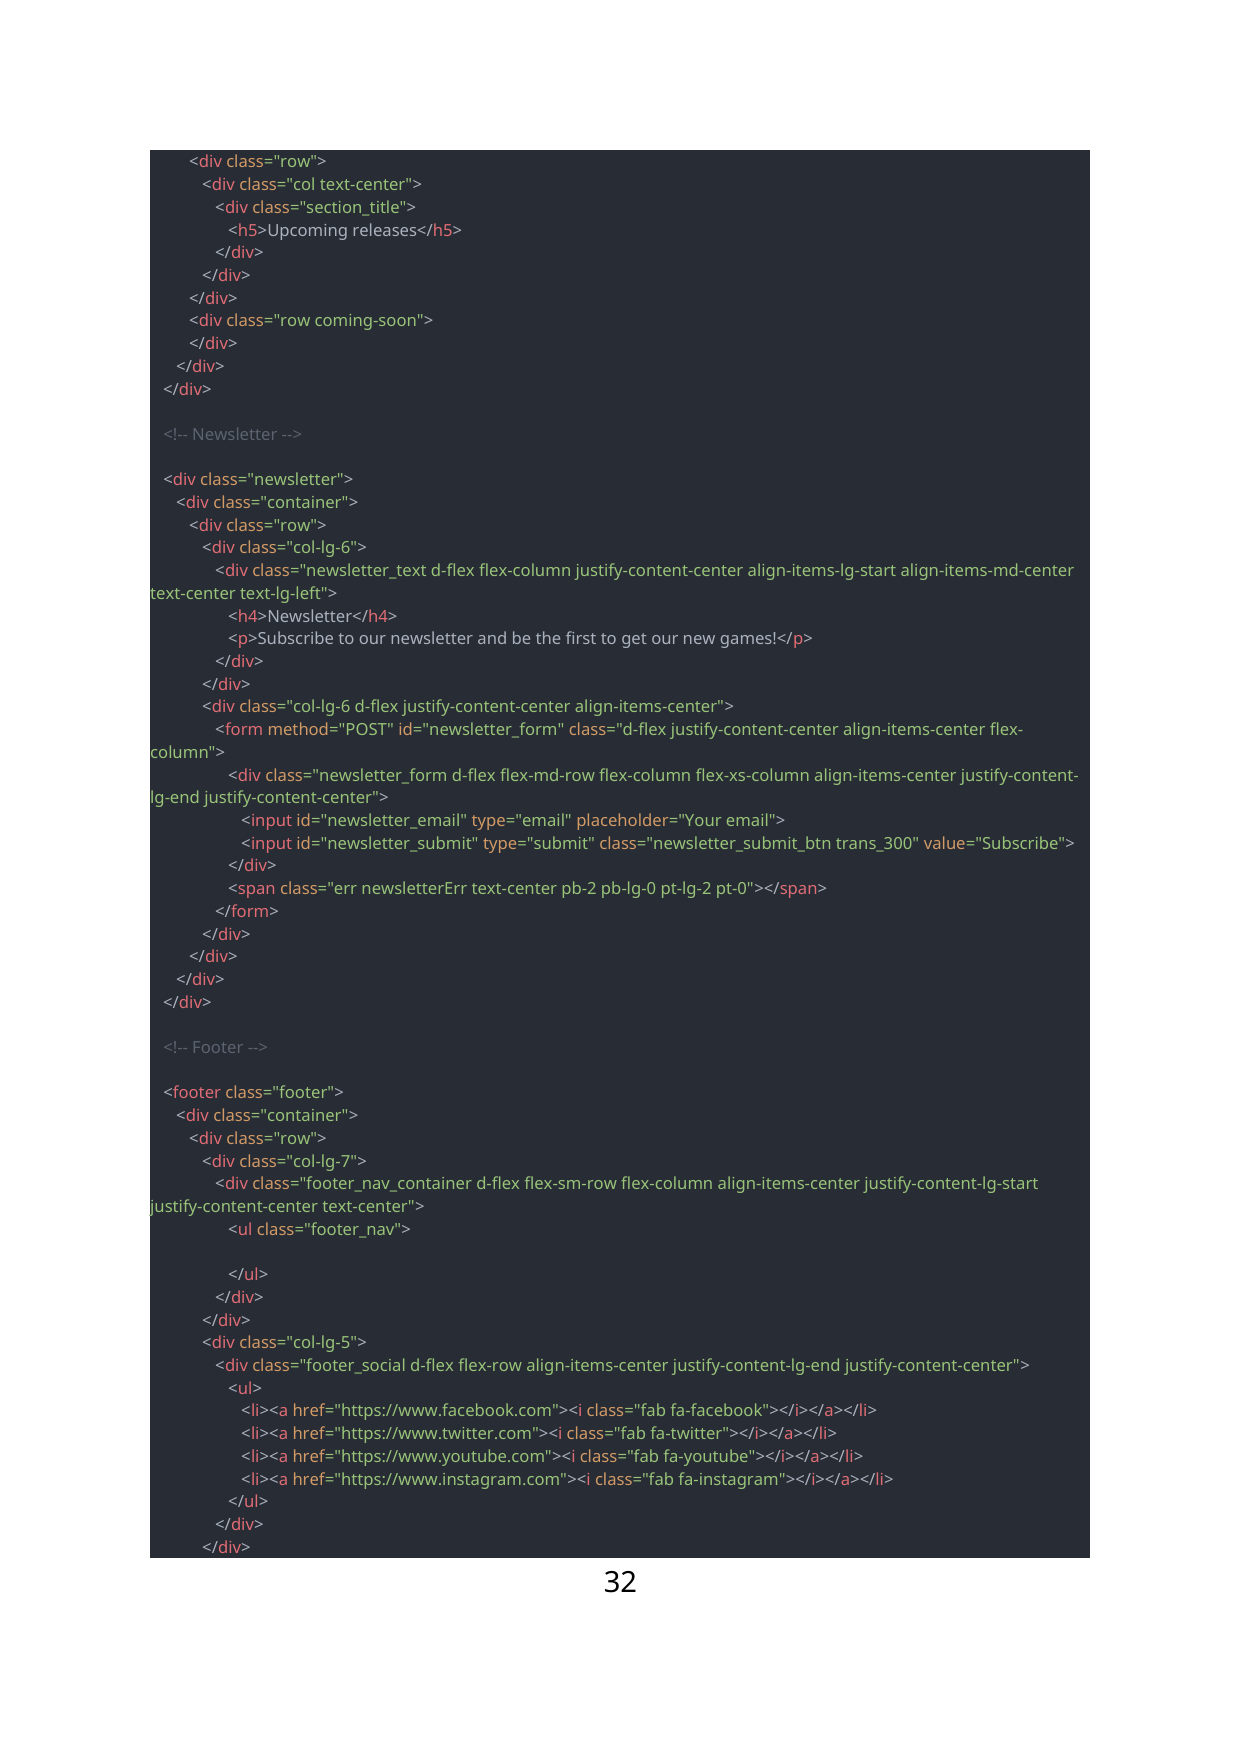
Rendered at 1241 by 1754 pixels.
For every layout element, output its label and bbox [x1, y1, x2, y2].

text [150, 150, 1090, 1558]
